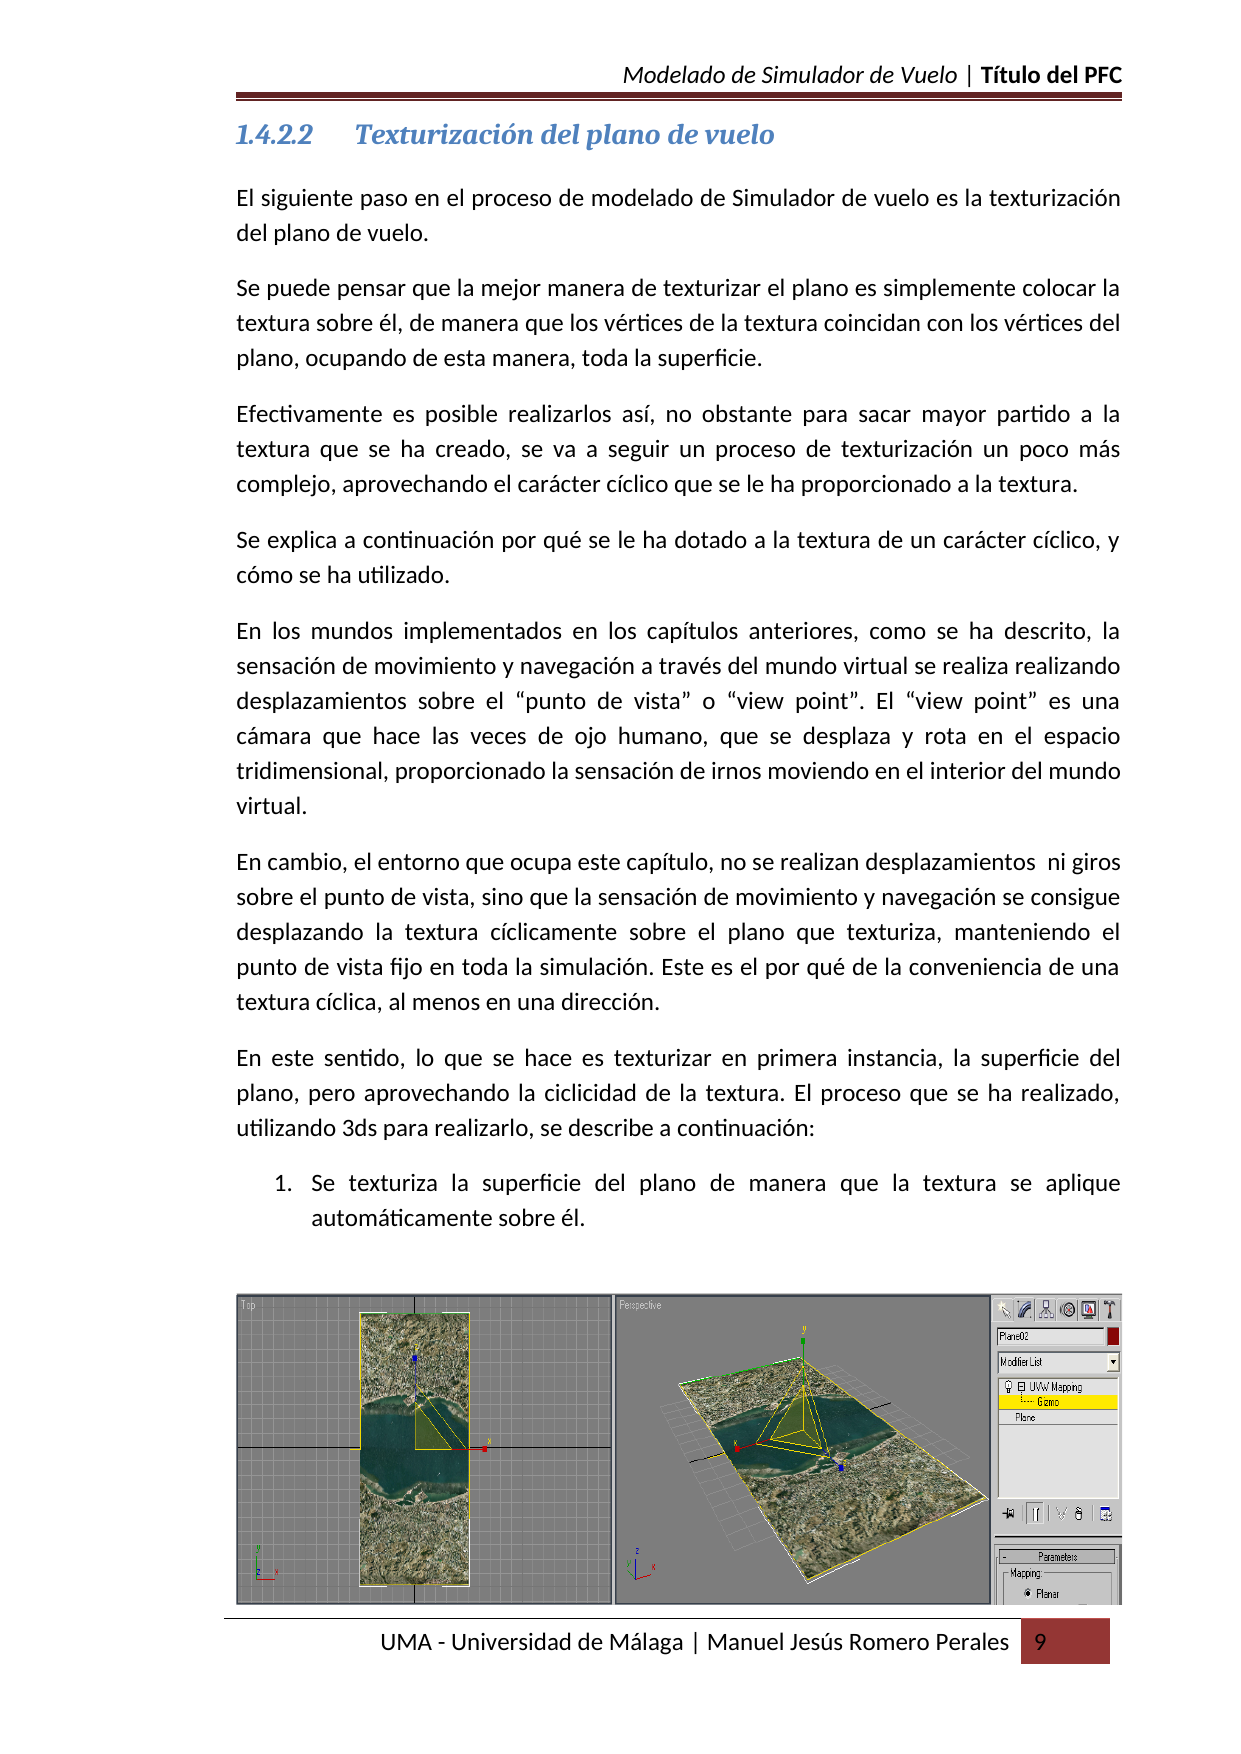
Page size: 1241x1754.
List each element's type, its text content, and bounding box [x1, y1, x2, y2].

subtitle Texturización del plano de vuelo [236, 118, 1122, 152]
text En cambio, el entorno que ocupa este capítulo, no se realizan desplazamientos ni giros sobre el punto de vista, sino que la sensación de movimiento y navegación se consigue desplazando la textura cíclicamente sobre el plano que texturiza, manteniendo el punto de vista fijo en toda la simulación. Este es el por qué de la conveniencia de una textura cíclica, al menos en una dirección. [236, 846, 1122, 1016]
text Se puede pensar que la mejor manera de texturizar el plano es simplemente colocar la textura sobre él, de manera que los vértices de la textura coincidan con los vértices del plano, ocupando de esta manera, toda la superficie. [236, 272, 1122, 373]
text En los mundos implementados en los capítulos anteriores, como se ha descrito, la sensación de movimiento y navegación a través del mundo virtual se realiza realizando desplazamientos sobre el “punto de vista” o “view point”. El “view point” es una cámara que hace las veces de ojo humano, que se desplaza y rota en el espacio tridimensional, proporcionado la sensación de irnos moviendo en el interior del mundo virtual. [236, 615, 1122, 821]
picture [236, 1293, 1123, 1605]
text El siguiente paso en el proceso de modelado de Simulador de vuelo es la texturización del plano de vuelo. [236, 182, 1122, 247]
list Se texturiza la superficie del plano de manera que la textura se aplique automáticamente sobre él. [274, 1167, 1122, 1233]
text Efectivamente es posible realizarlos así, no obstante para sacar mayor partido a la textura que se ha creado, se va a seguir un proceso de texturización un poco más complejo, aprovechando el carácter cíclico que se le ha proporcionado a la textura. [236, 398, 1122, 499]
text Se explica a continuación por qué se le ha dotado a la textura de un carácter cíclico, y cómo se ha utilizado. [236, 524, 1122, 590]
text En este sentido, lo que se hace es texturizar en primera instancia, la superficie del plano, pero aprovechando la ciclicidad de la textura. El proceso que se ha realizado, utilizando 3ds para realizarlo, se describe a continuación: [236, 1042, 1122, 1142]
